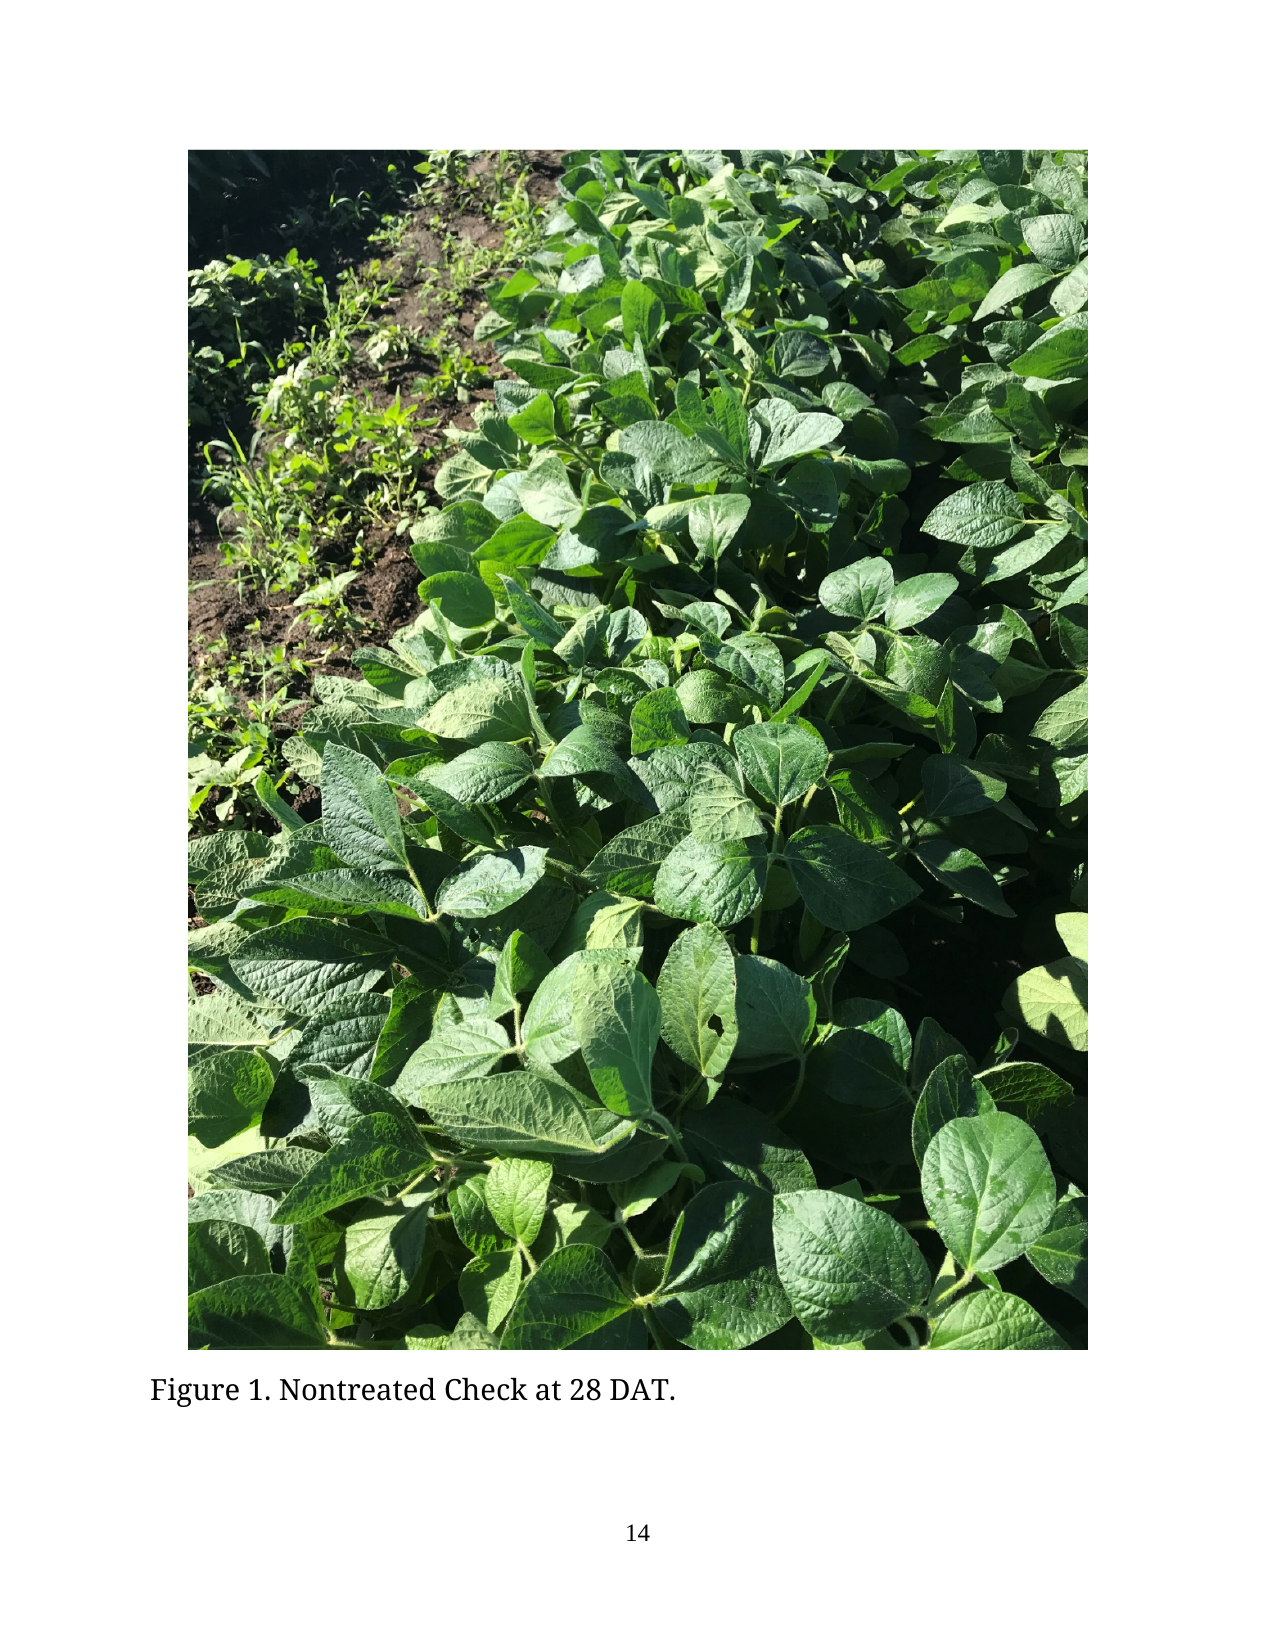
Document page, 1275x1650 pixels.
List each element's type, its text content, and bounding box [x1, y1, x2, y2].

picture [188, 151, 1088, 1349]
text Figure 1. Nontreated Check at 28 DAT. [150, 1369, 1125, 1409]
